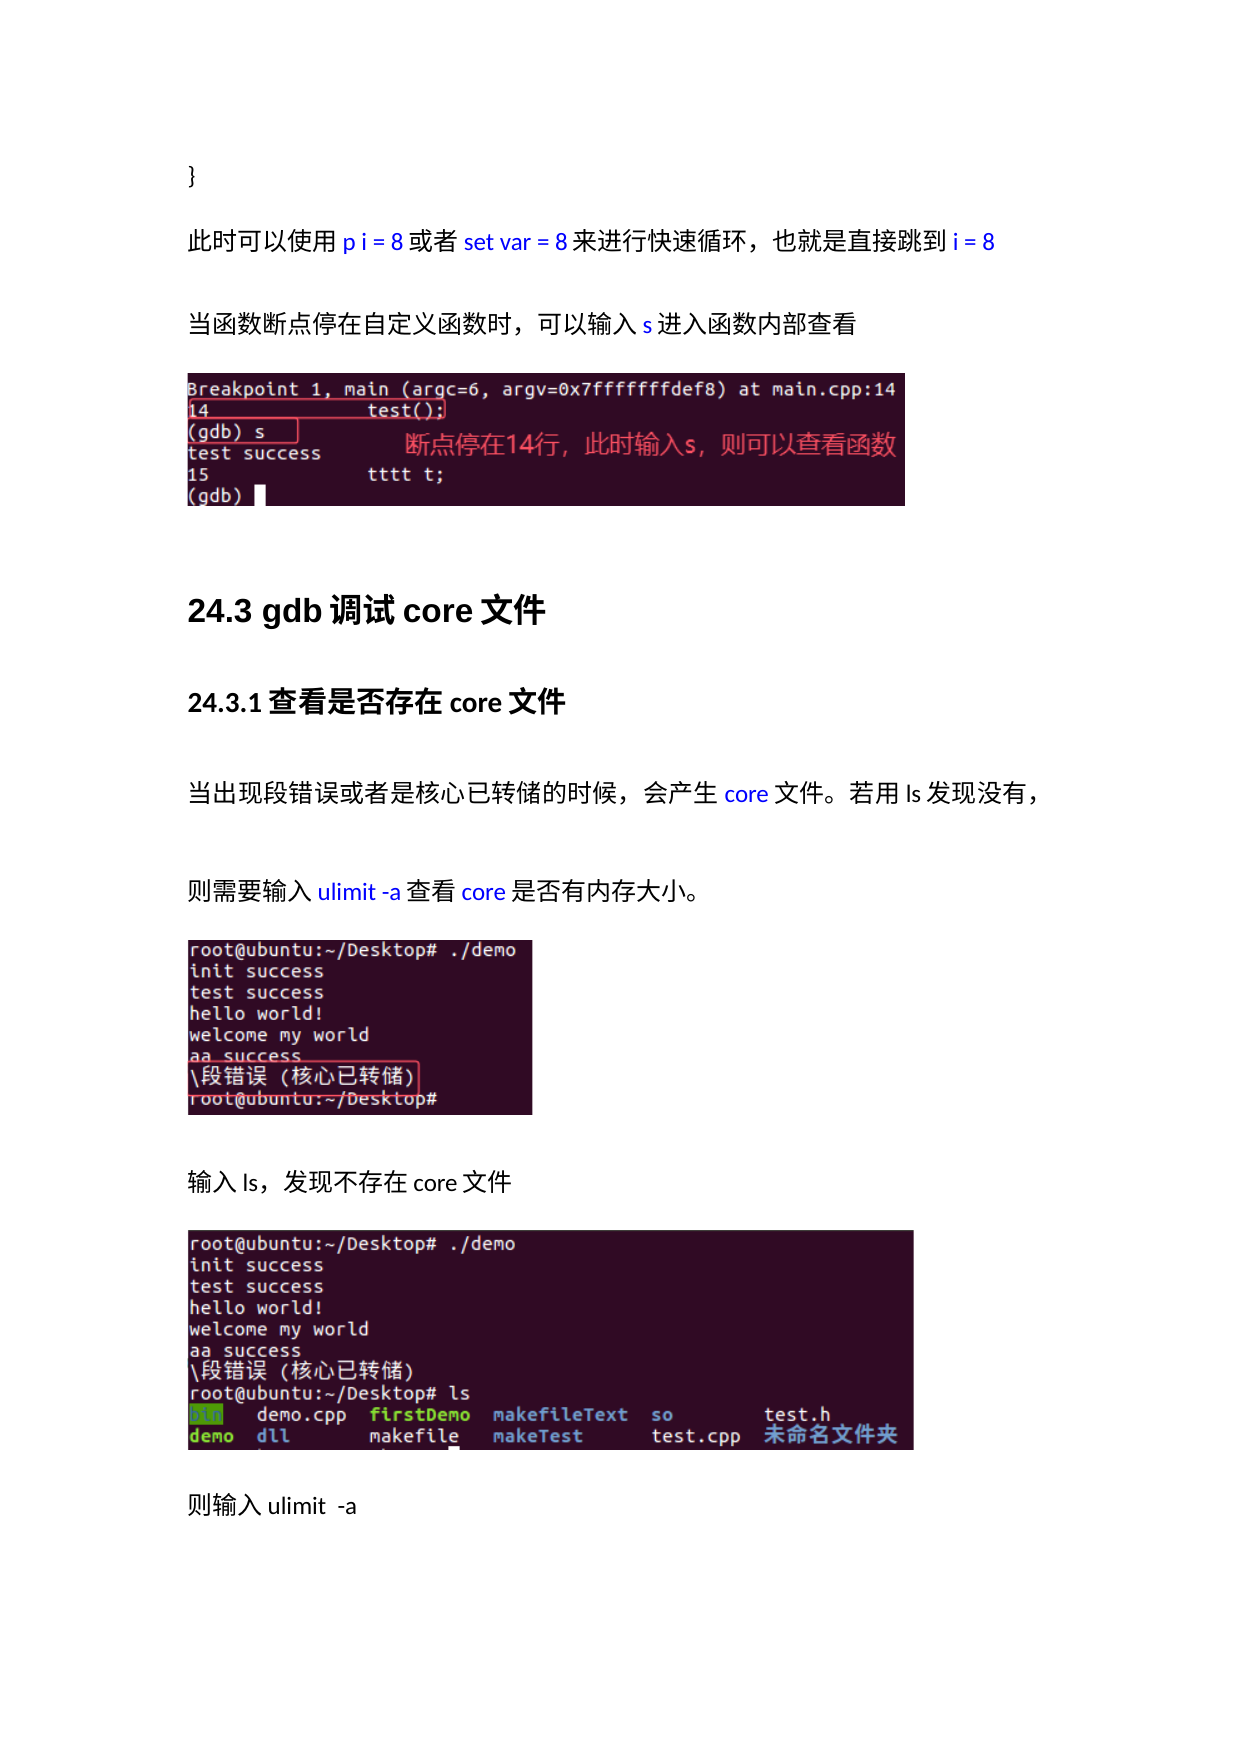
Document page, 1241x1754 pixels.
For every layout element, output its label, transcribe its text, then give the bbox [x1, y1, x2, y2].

picture [187, 1230, 914, 1450]
text 输入ls，发现不存在core文件 [187, 1148, 1053, 1213]
subtitle 24.3 gdb调试core文件 [187, 575, 1053, 640]
text 则输入ulimit -a [187, 1471, 1053, 1536]
text 当出现段错误或者是核心已转储的时候，会产生core文件。若用ls发现没有，则需要输入ulimit -a查看core是否有内存大小。 [187, 759, 1053, 922]
text 此时可以使用p i = 8或者set var = 8来进行快速循环，也就是直接跳到i = 8 [187, 207, 1053, 272]
picture [187, 373, 905, 506]
text 当函数断点停在自定义函数时，可以输入s进入函数内部查看 [187, 290, 1053, 355]
picture [187, 940, 533, 1115]
subtitle 24.3.1 查看是否存在core文件 [187, 667, 1053, 732]
text } [187, 162, 1053, 194]
